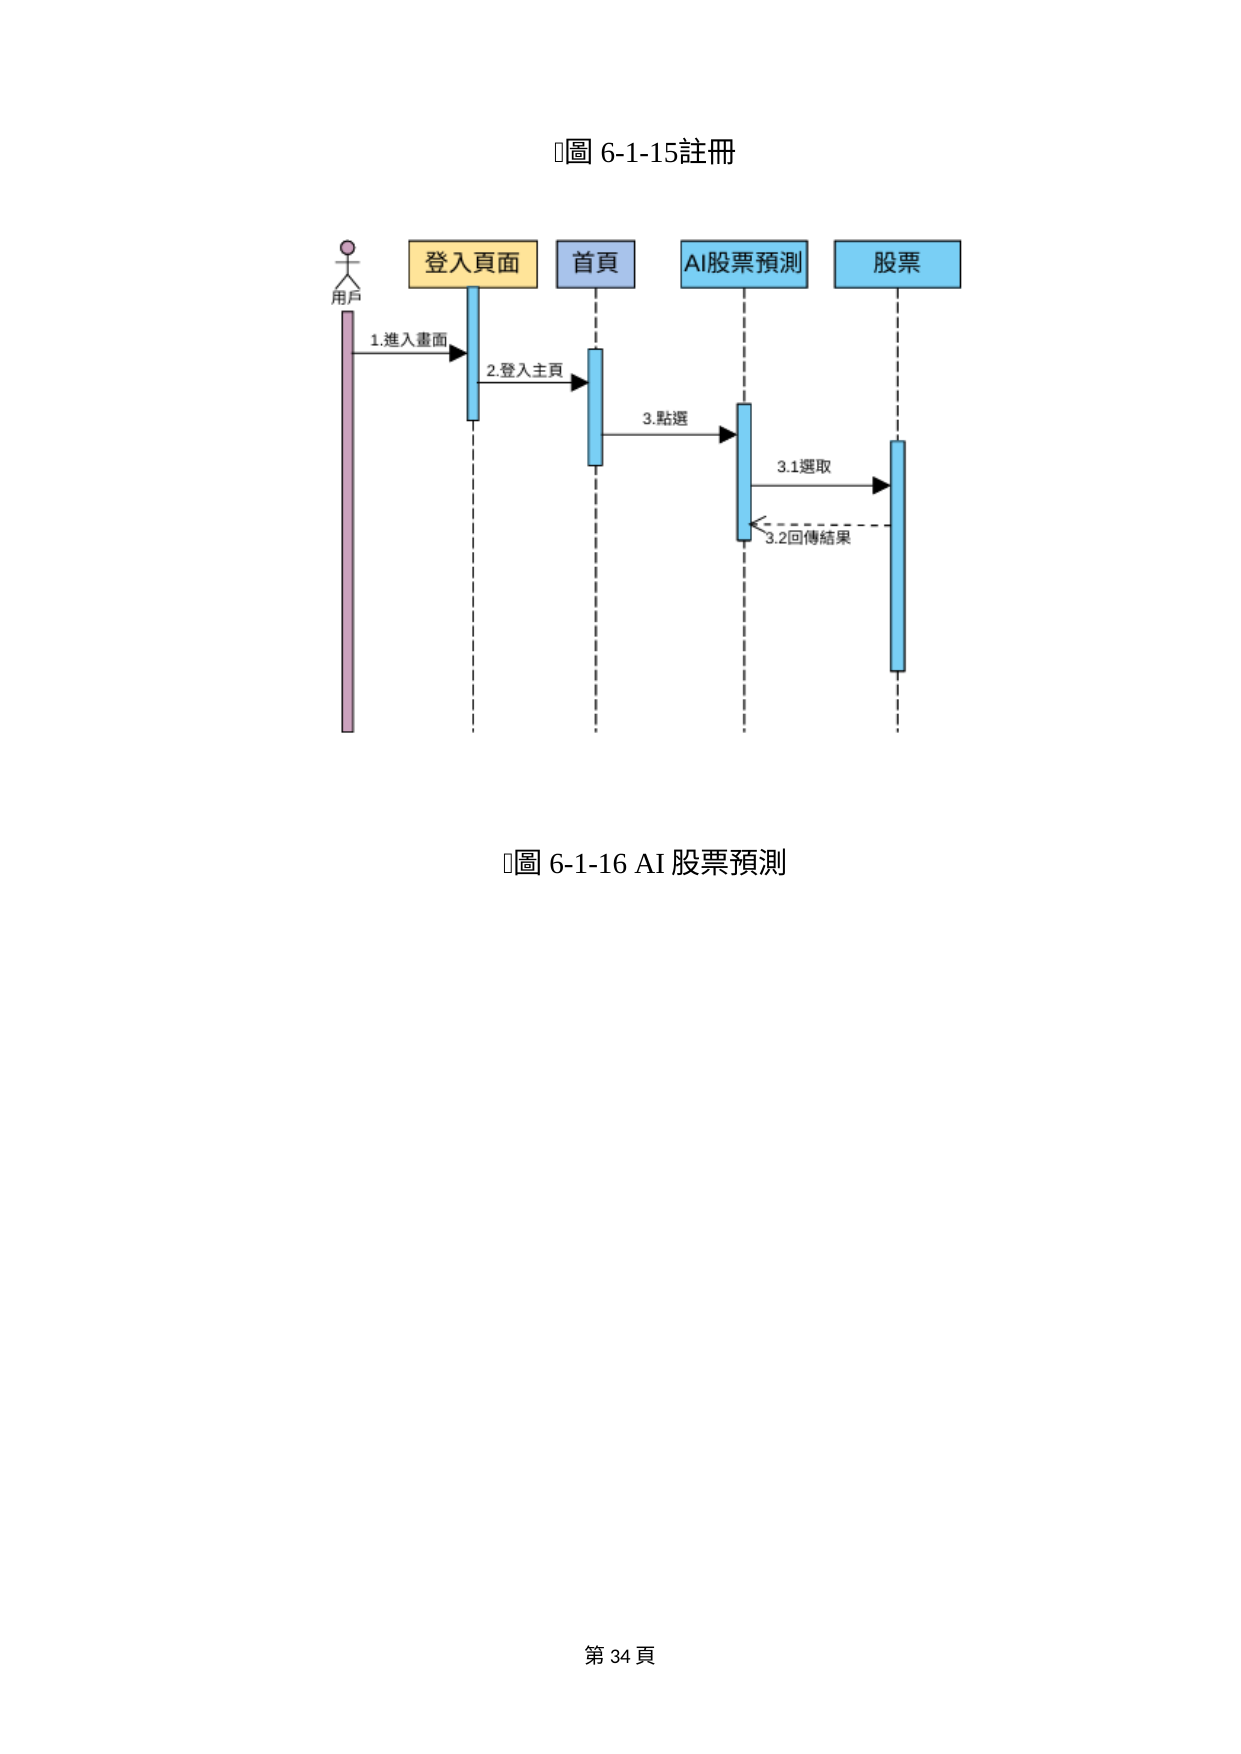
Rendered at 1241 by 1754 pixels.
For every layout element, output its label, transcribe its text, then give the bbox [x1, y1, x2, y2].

picture [298, 204, 992, 807]
